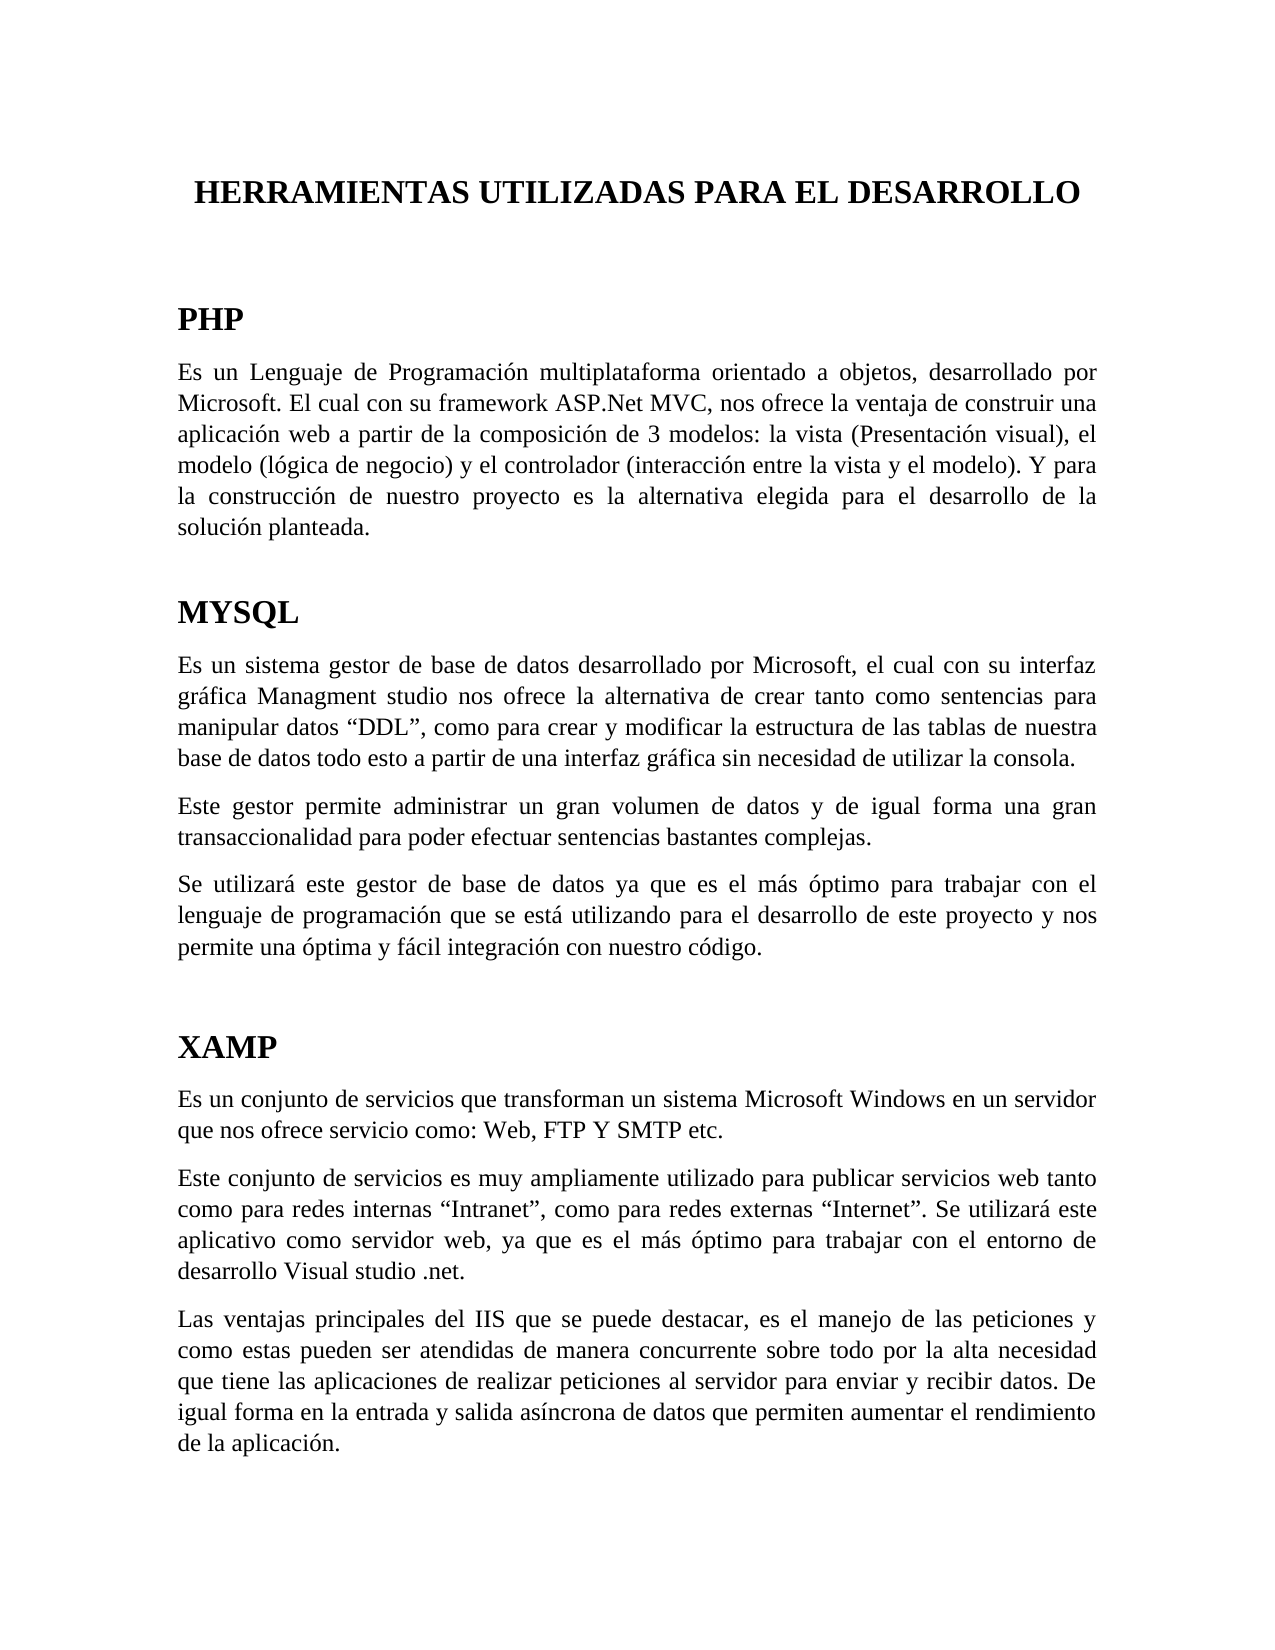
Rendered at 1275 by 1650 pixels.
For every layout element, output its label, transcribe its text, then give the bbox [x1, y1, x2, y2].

text Este gestor permite administrar un gran volumen de datos y de igual forma una gran transaccionalidad para poder efectuar sentencias bastantes complejas. [177, 791, 1098, 851]
subtitle PHP [177, 299, 1098, 337]
text Este conjunto de servicios es muy ampliamente utilizado para publicar servicios web tanto como para redes internas “Intranet”, como para redes externas “Internet”. Se utilizará este aplicativo como servidor web, ya que es el más óptimo para trabajar con el entorno de desarrollo Visual studio .net. [177, 1163, 1098, 1285]
text Es un sistema gestor de base de datos desarrollado por Microsoft, el cual con su interfaz gráfica Managment studio nos ofrece la alternativa de crear tanto como sentencias para manipular datos “DDL”, como para crear y modificar la estructura de las tablas de nuestra base de datos todo esto a partir de una interfaz gráfica sin necesidad de utilizar la consola. [177, 650, 1098, 772]
text Es un conjunto de servicios que transforman un sistema Microsoft Windows en un servidor que nos ofrece servicio como: Web, FTP Y SMTP etc. [177, 1084, 1098, 1144]
subtitle XAMP [177, 1027, 1098, 1065]
subtitle HERRAMIENTAS UTILIZADAS PARA EL DESARROLLO [177, 173, 1098, 211]
text Es un Lenguaje de Programación multiplataforma orientado a objetos, desarrollado por Microsoft. El cual con su framework ASP.Net MVC, nos ofrece la ventaja de construir una aplicación web a partir de la composición de 3 modelos: la vista (Presentación visual), el modelo (lógica de negocio) y el controlador (interacción entre la vista y el modelo). Y para la construcción de nuestro proyecto es la alternativa elegida para el desarrollo de la solución planteada. [177, 357, 1098, 541]
text Las ventajas principales del IIS que se puede destacar, es el manejo de las peticiones y como estas pueden ser atendidas de manera concurrente sobre todo por la alta necesidad que tiene las aplicaciones de realizar peticiones al servidor para enviar y recibir datos. De igual forma en la entrada y salida asíncrona de datos que permiten aumentar el rendimiento de la aplicación. [177, 1304, 1098, 1457]
text Se utilizará este gestor de base de datos ya que es el más óptimo para trabajar con el lenguaje de programación que se está utilizando para el desarrollo de este proyecto y nos permite una óptima y fácil integración con nuestro código. [177, 869, 1098, 960]
subtitle Mysql [177, 592, 1098, 631]
